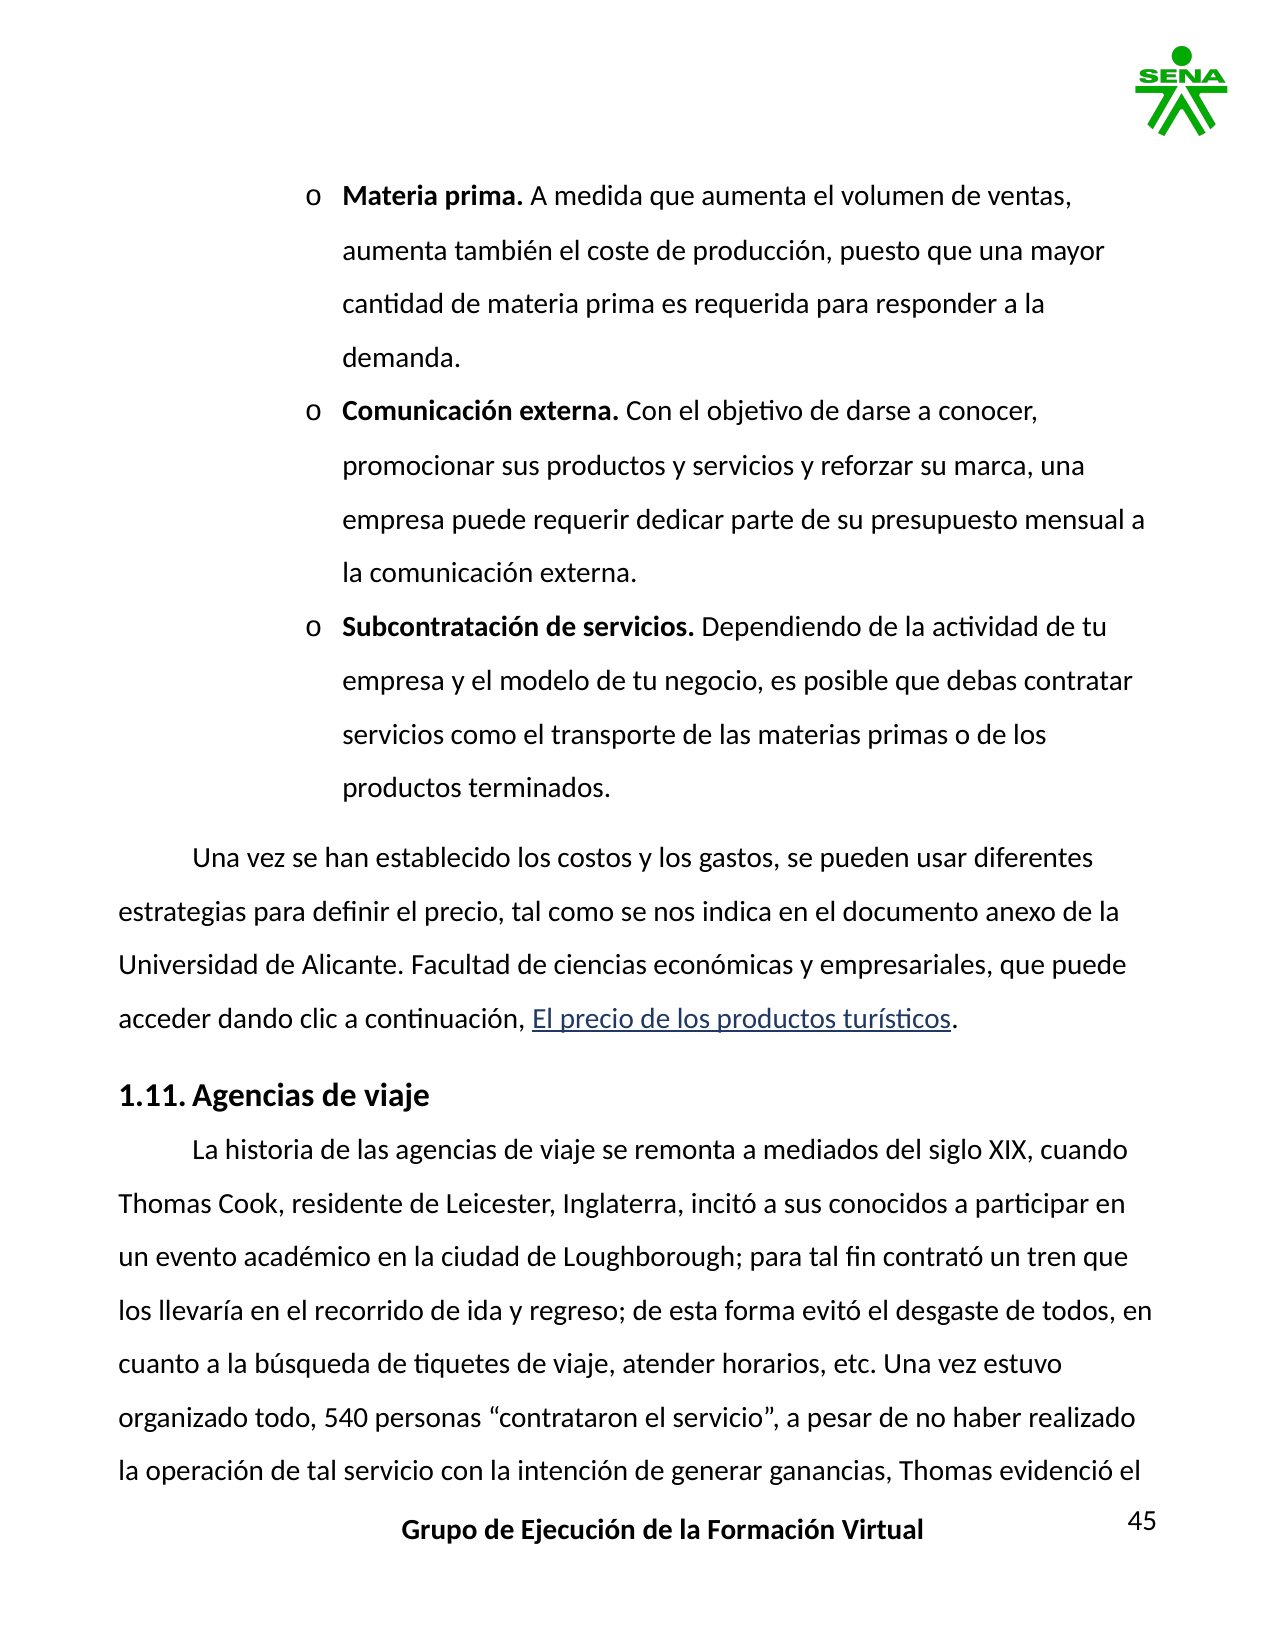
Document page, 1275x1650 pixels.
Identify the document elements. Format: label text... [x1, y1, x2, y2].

picture [1135, 46, 1228, 136]
list Materia prima. A medida que aumenta el volumen de ventas, aumenta también el coste de producción, puesto que una mayor cantidad de materia prima es requerida para responder a la demanda.​ [304, 177, 1157, 374]
text Una vez se han establecido los costos y los gastos, se pueden usar diferentes estrategias para definir el precio, tal como se nos indica en el documento anexo de la Universidad de Alicante. Facultad de ciencias económicas y empresariales, que puede acceder dando clic a continuación, El precio de los productos turísticos. [118, 839, 1157, 1035]
subtitle Agencias de viaje [118, 1074, 1157, 1115]
list Comunicación externa. Con el objetivo de darse a conocer, promocionar sus productos y servicios y reforzar su marca, una empresa puede requerir dedicar parte de su presupuesto mensual a la comunicación externa.​ [304, 392, 1157, 590]
list Subcontratación de servicios. Dependiendo de la actividad de tu empresa y el modelo de tu negocio, es posible que debas contratar servicios como el transporte de las materias primas o de los productos terminados.​ [304, 608, 1157, 805]
